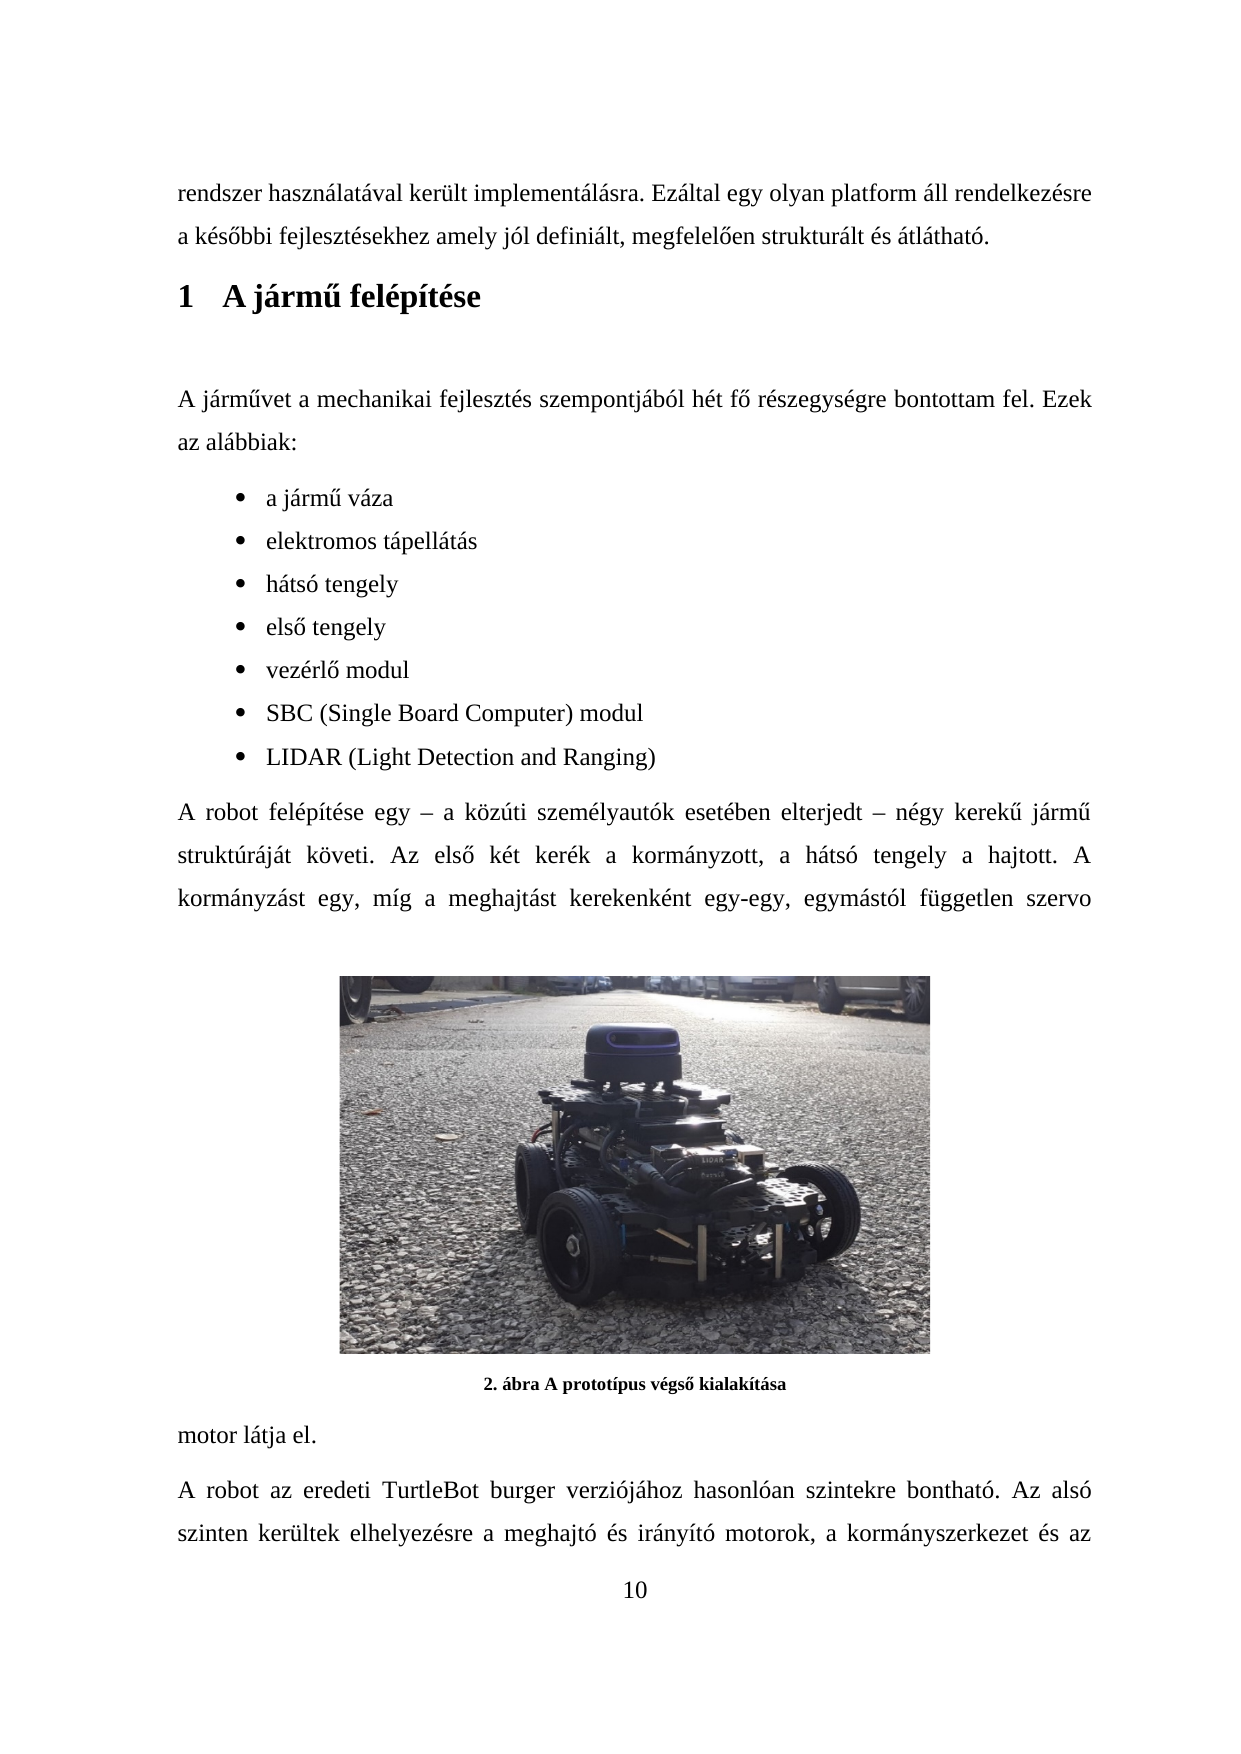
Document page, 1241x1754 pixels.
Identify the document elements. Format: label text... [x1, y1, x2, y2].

subtitle A jármű felépítése [177, 277, 1092, 315]
text A járművet a mechanikai fejlesztés szempontjából fő részegységre bontottam fel. Ezek az alábbiak: [177, 384, 1092, 456]
list a jármű váza [236, 483, 1092, 512]
list hátsó tengely [236, 569, 1092, 598]
list első tengely [236, 612, 1092, 641]
list SBC (Single Board Computer) modul [236, 698, 1092, 727]
list LIDAR [236, 742, 1092, 770]
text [177, 178, 1092, 250]
list elektromos tápellátás [236, 526, 1092, 555]
list vezérlő modul [236, 655, 1092, 684]
picture [339, 976, 930, 1354]
